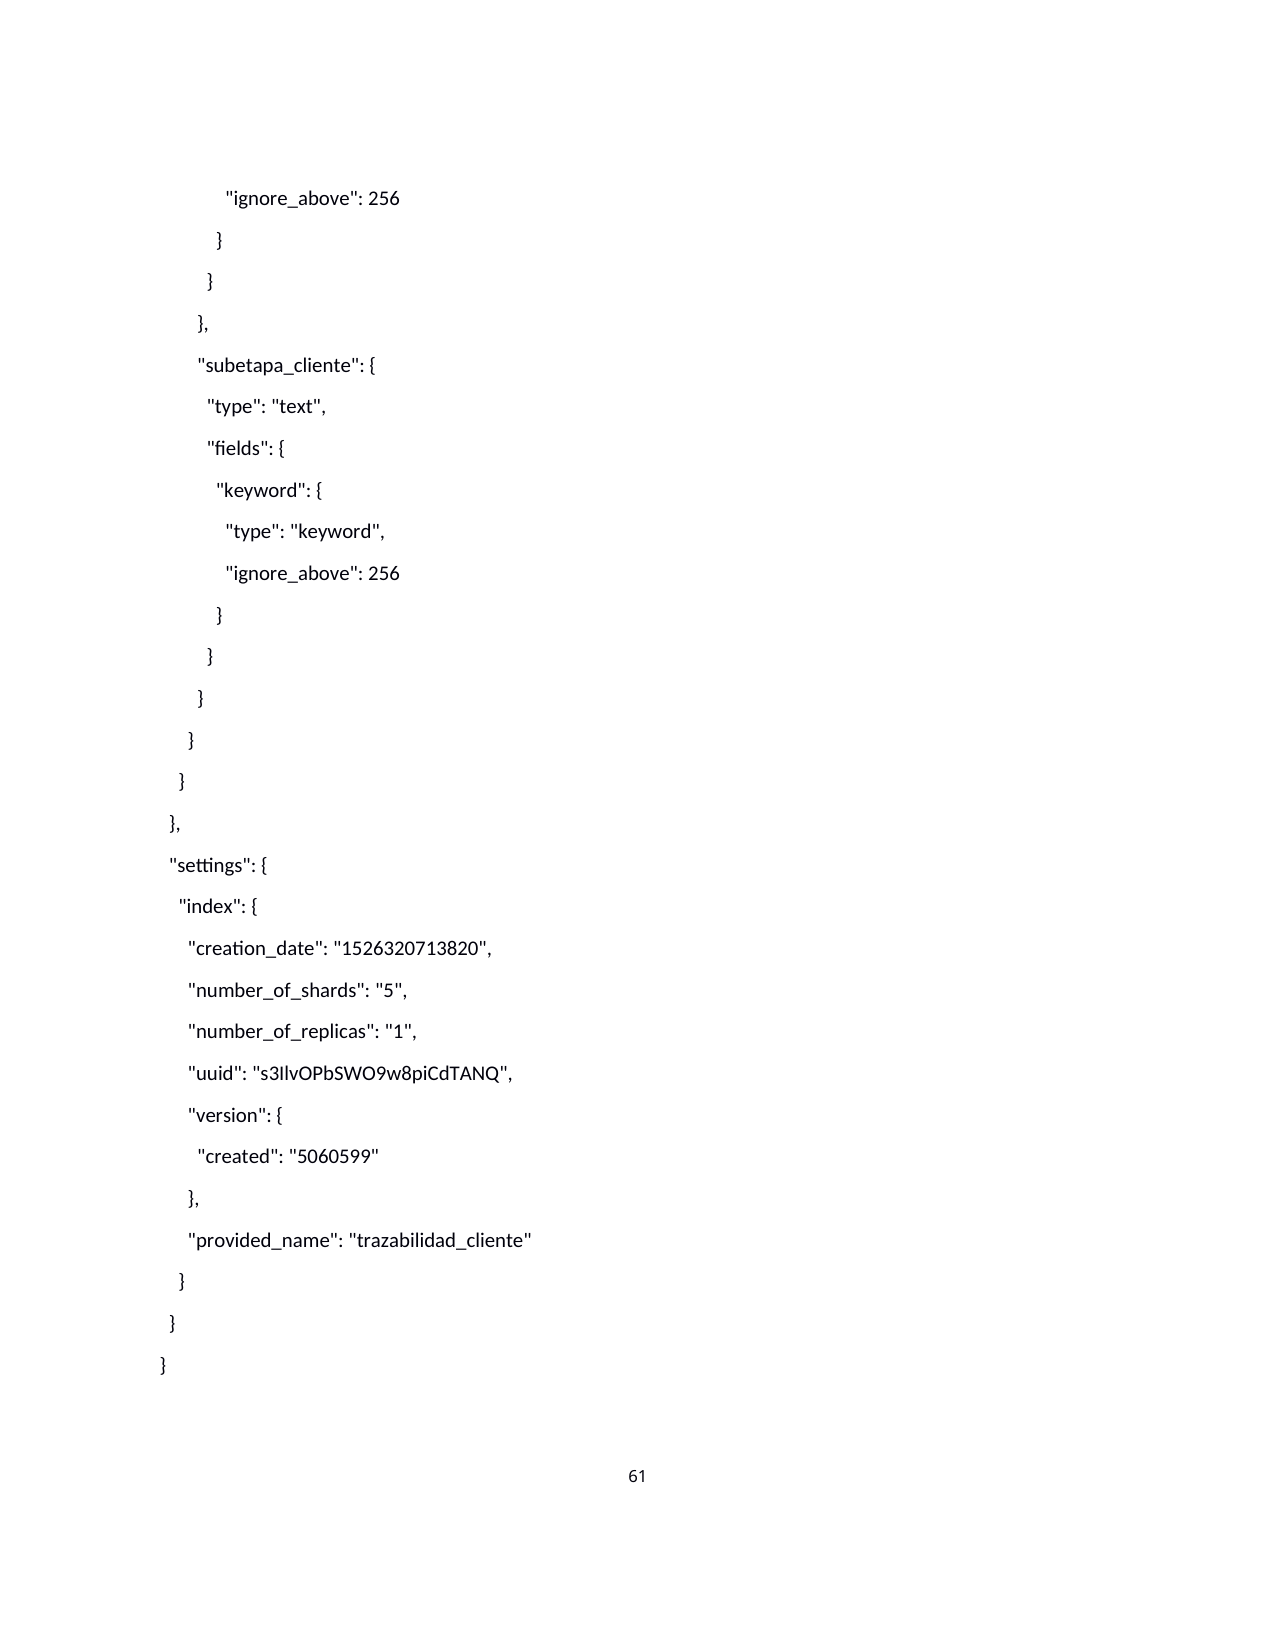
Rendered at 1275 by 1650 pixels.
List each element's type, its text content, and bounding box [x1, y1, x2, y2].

text "ignore_above": 256 [150, 185, 1200, 211]
text } [150, 685, 1200, 711]
text "provided_name": "trazabilidad_cliente" [150, 1227, 1200, 1252]
text "type": "keyword", [150, 518, 1200, 544]
text } [150, 727, 1200, 752]
text }, [150, 1185, 1200, 1211]
text "subetapa_cliente": { [150, 352, 1200, 377]
text "type": "text", [150, 393, 1200, 419]
text } [150, 643, 1200, 669]
text } [150, 227, 1200, 252]
text "index": { [150, 893, 1200, 919]
text "version": { [150, 1102, 1200, 1127]
text }, [150, 810, 1200, 836]
text "number_of_replicas": "1", [150, 1018, 1200, 1044]
text } [150, 1268, 1200, 1294]
text "created": "5060599" [150, 1143, 1200, 1169]
text } [150, 1352, 1200, 1377]
text "fields": { [150, 435, 1200, 461]
text "creation_date": "1526320713820", [150, 935, 1200, 961]
text } [150, 602, 1200, 627]
text "ignore_above": 256 [150, 560, 1200, 586]
text } [150, 268, 1200, 294]
text "number_of_shards": "5", [150, 977, 1200, 1002]
text "uuid": "s3IlvOPbSWO9w8piCdTANQ", [150, 1060, 1200, 1086]
text "keyword": { [150, 477, 1200, 502]
text "settings": { [150, 852, 1200, 877]
text } [150, 1310, 1200, 1336]
text }, [150, 310, 1200, 336]
text } [150, 768, 1200, 794]
